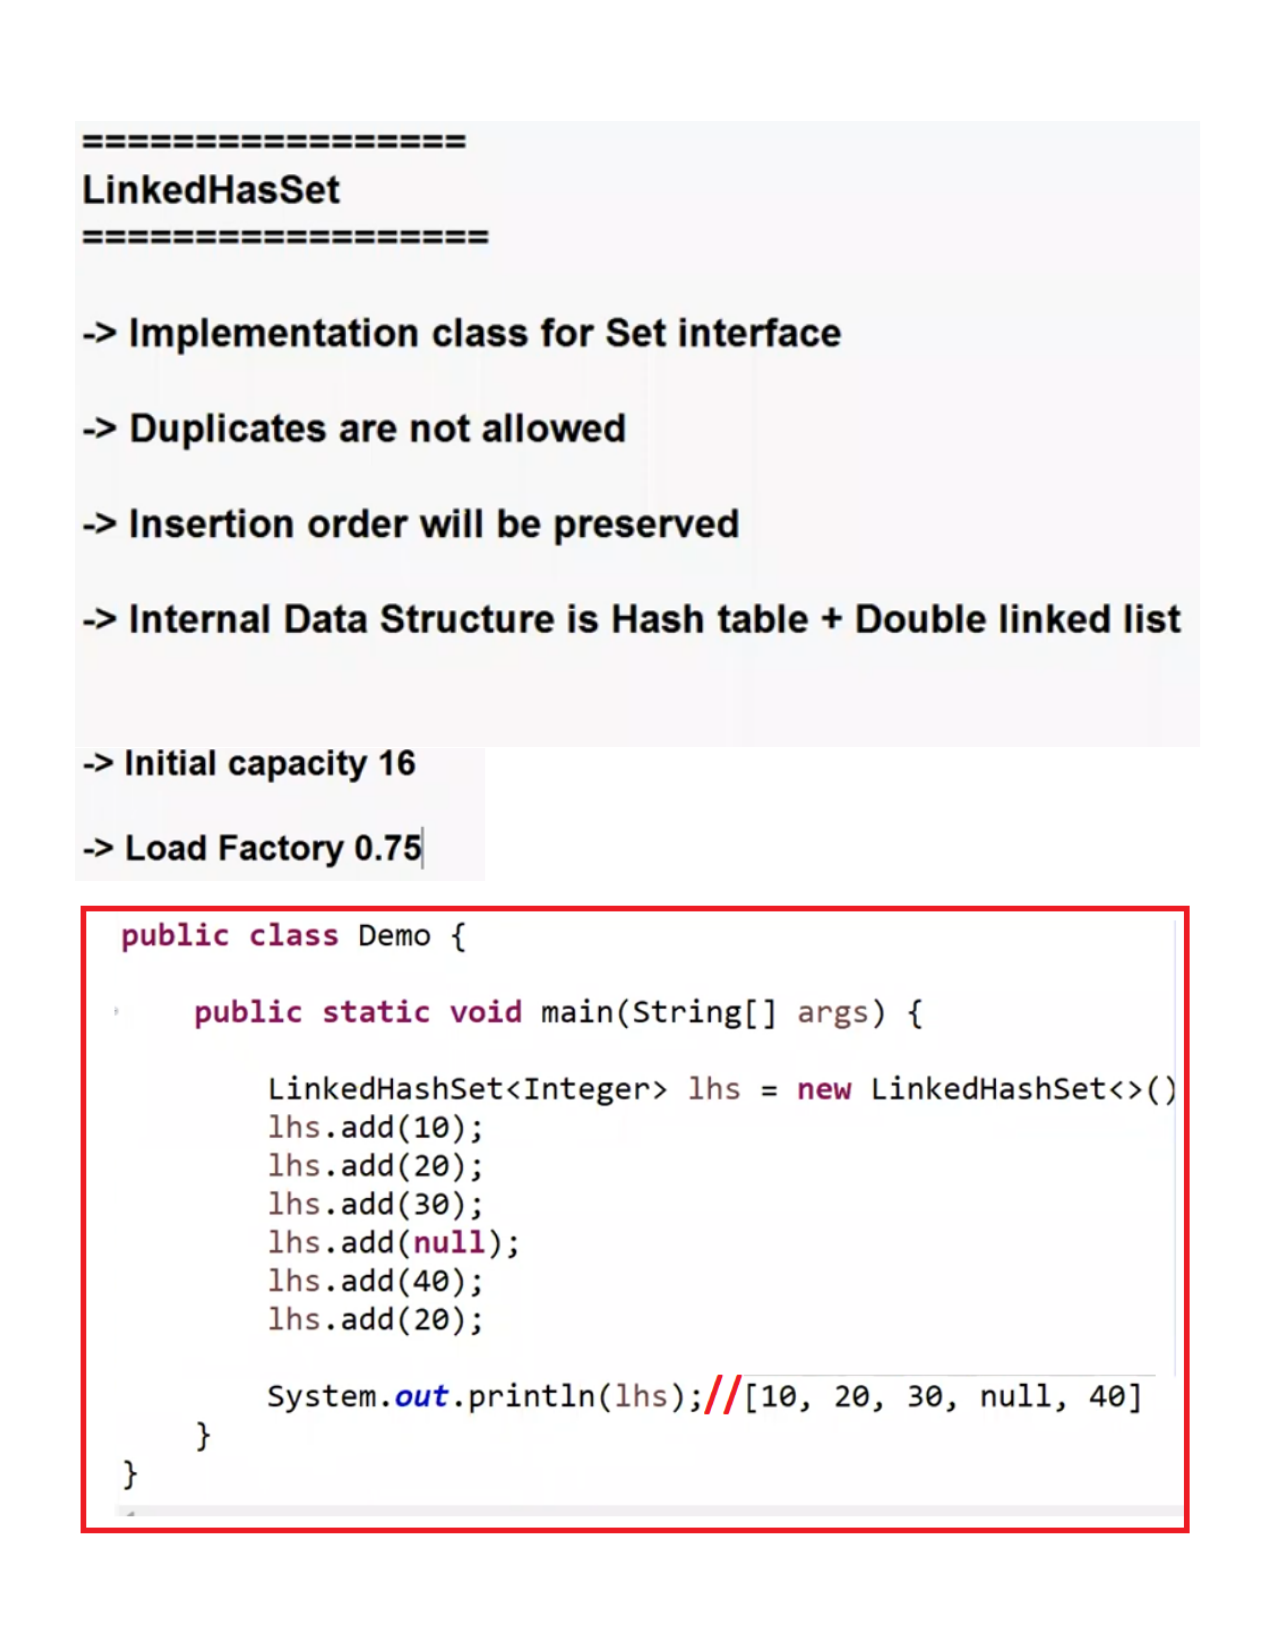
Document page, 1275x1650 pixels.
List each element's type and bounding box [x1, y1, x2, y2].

picture [75, 748, 486, 881]
picture [75, 899, 1200, 1539]
picture [75, 121, 1200, 747]
